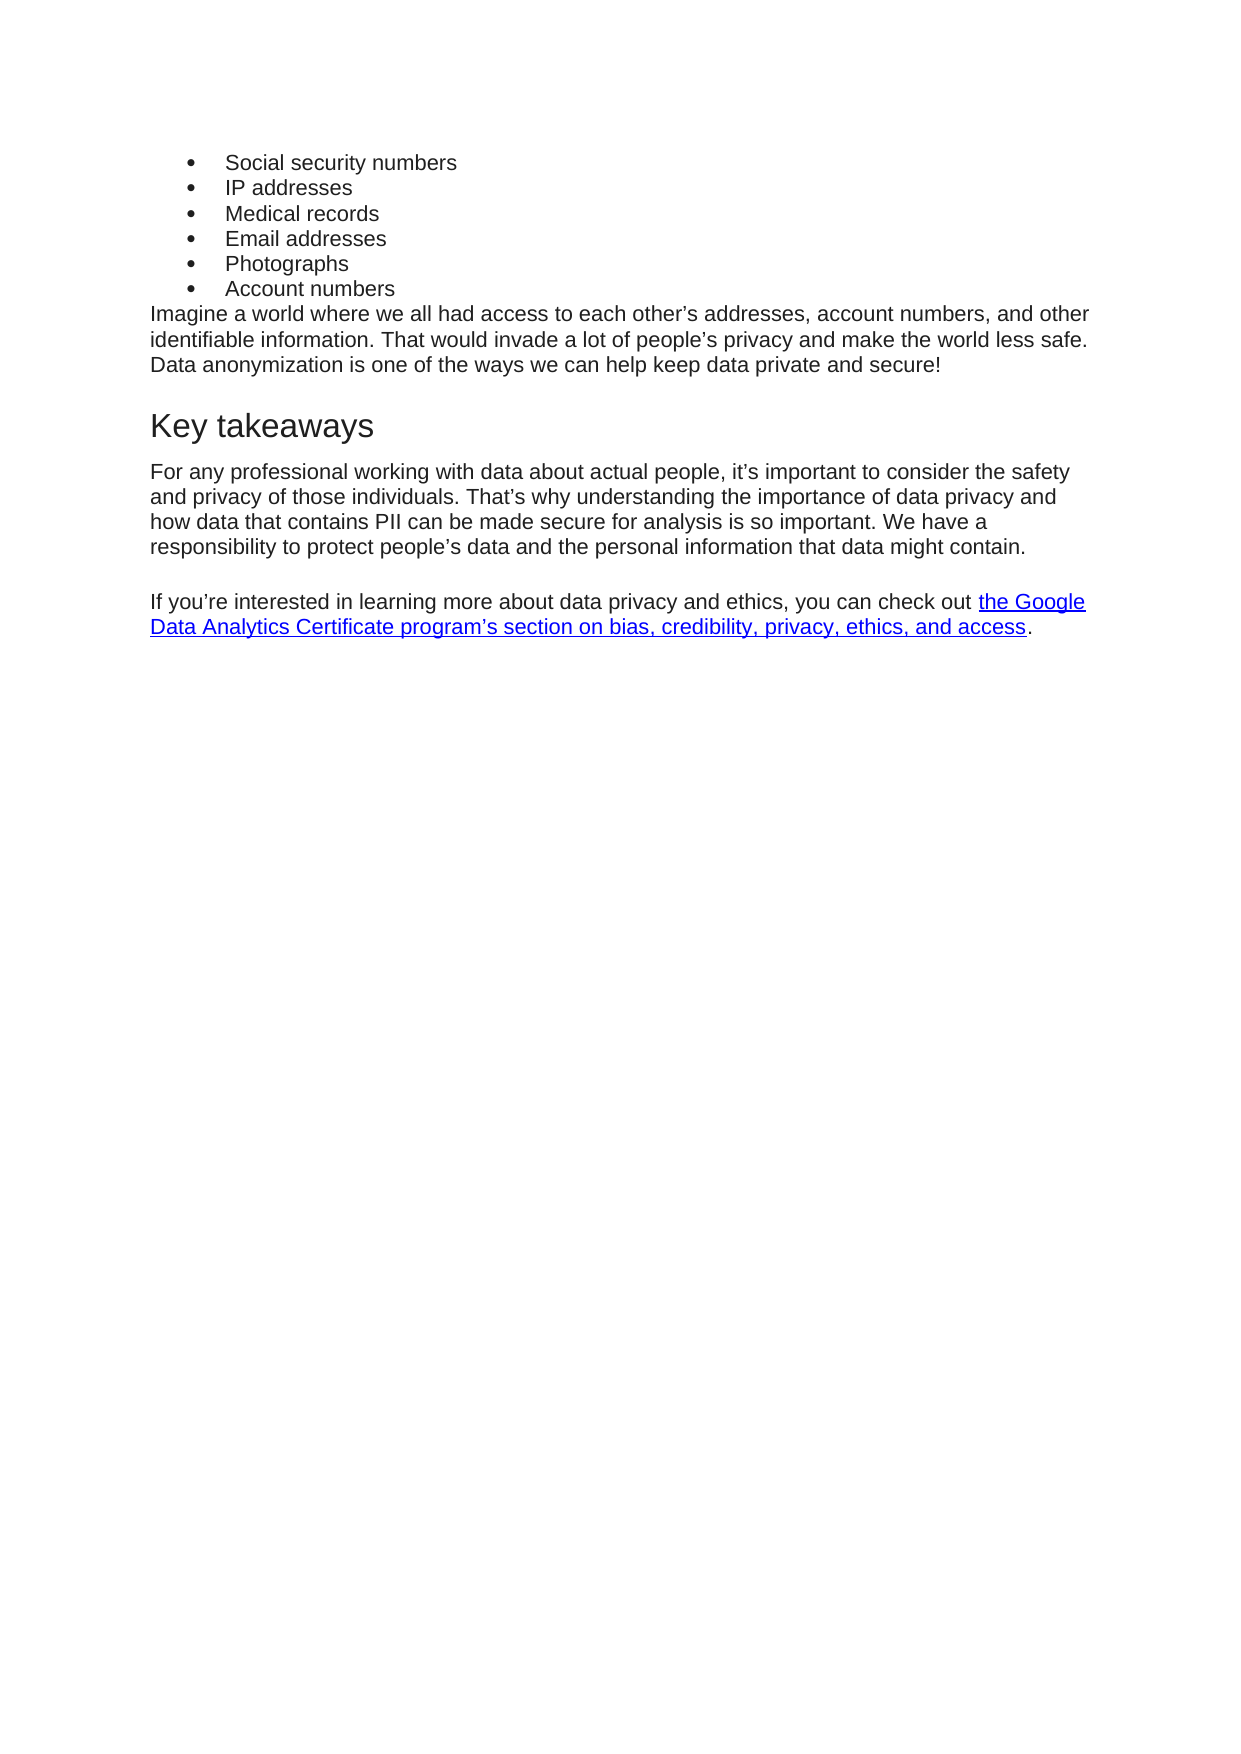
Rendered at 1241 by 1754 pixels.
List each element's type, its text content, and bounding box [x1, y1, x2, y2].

text For any professional working with data about actual people, it’s important to consider the safety and privacy of those individuals. That’s why understanding the importance of data privacy and how data that contains PII can be made secure for analysis is so important. We have a responsibility to protect people’s data and the personal information that data might contain. [150, 458, 1090, 559]
list Social security numbers [187, 150, 1090, 175]
list IP addresses [187, 175, 1090, 200]
text Imagine a world where we all had access to each other’s addresses, account numbers, and other identifiable information. That would invade a lot of people’s privacy and make the world less safe. Data anonymization is one of the ways we can help keep data private and secure! [150, 301, 1090, 377]
list Account numbers [187, 276, 1090, 301]
list Photographs [187, 251, 1090, 276]
text If you’re interested in learning more about data privacy and ethics, you can check out the Google Data Analytics Certificate program’s section on bias, credibility, privacy, ethics, and access. [150, 588, 1090, 639]
subtitle Key takeaways [150, 406, 1090, 444]
list Email addresses [187, 226, 1090, 251]
list Medical records [187, 200, 1090, 226]
